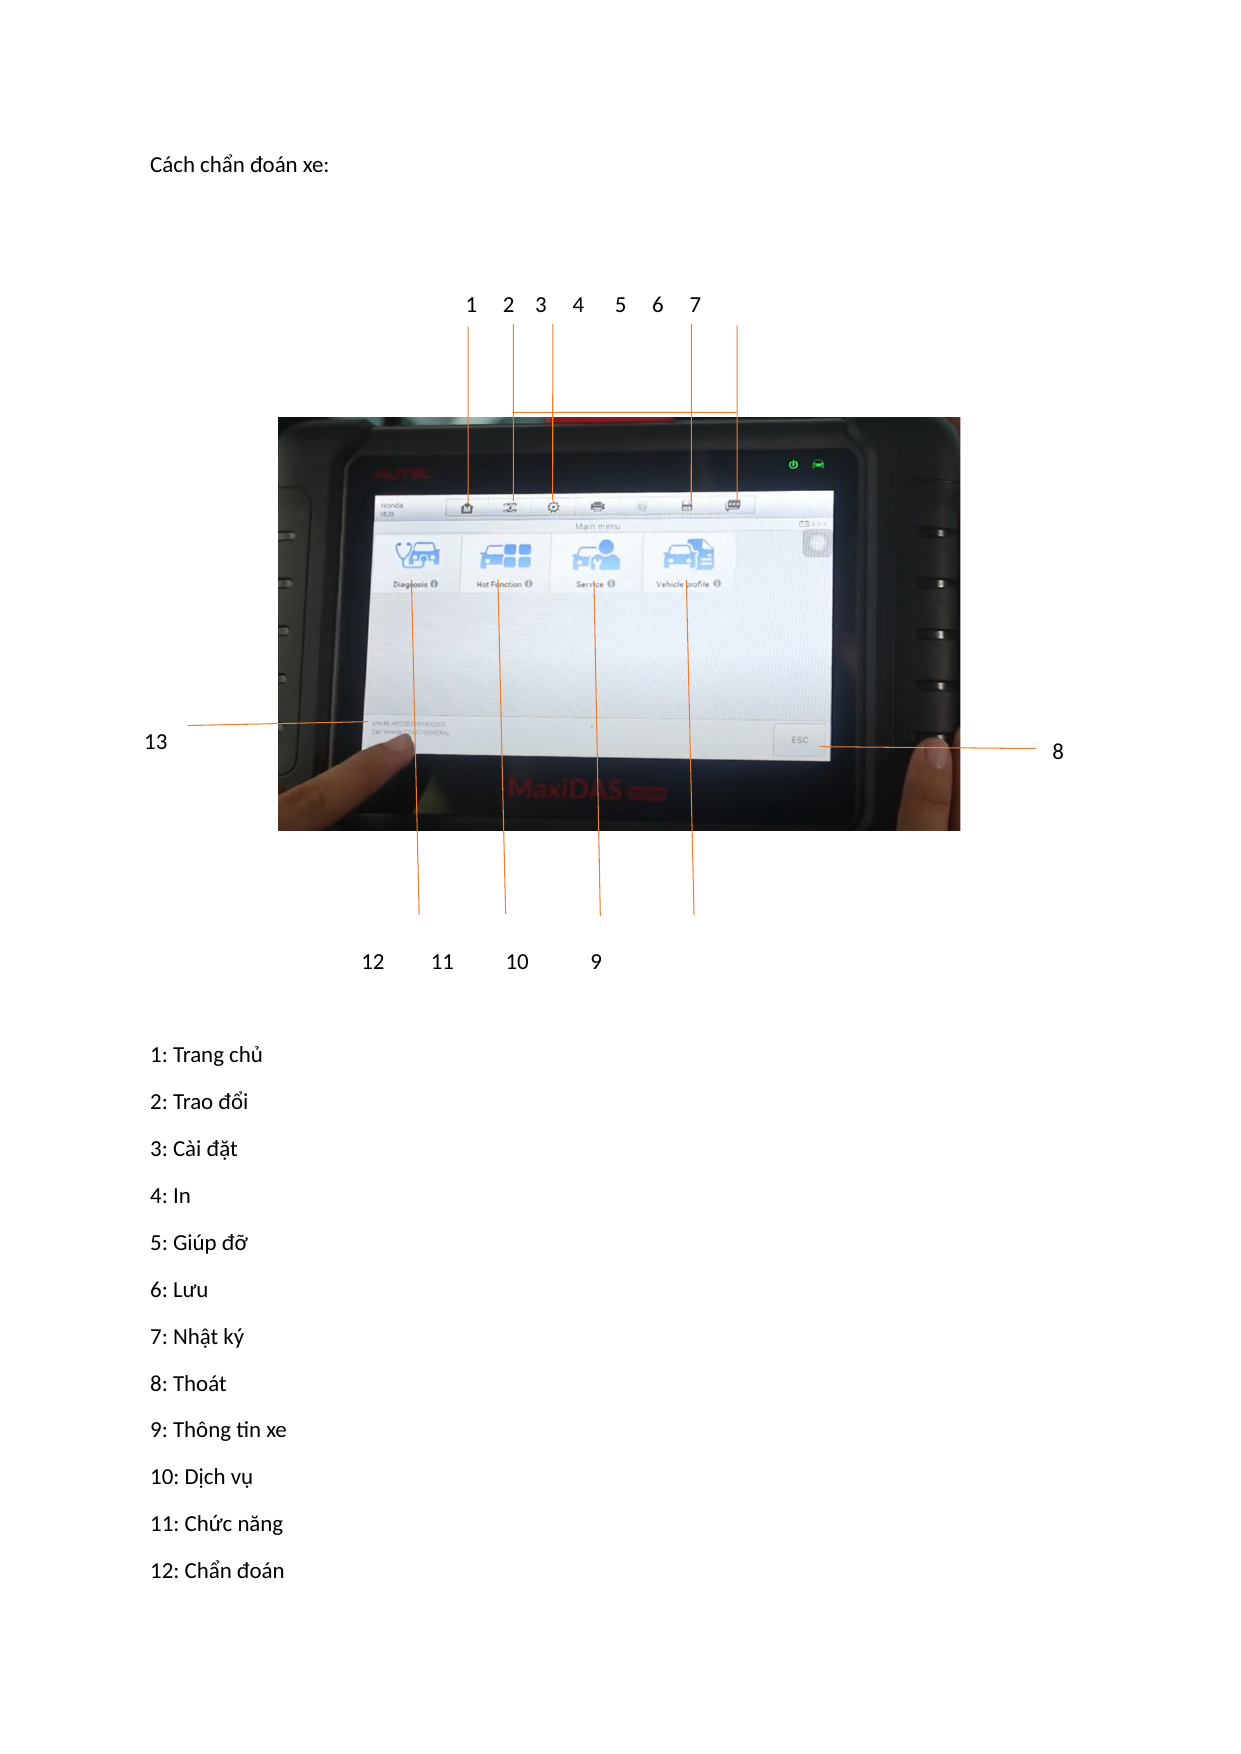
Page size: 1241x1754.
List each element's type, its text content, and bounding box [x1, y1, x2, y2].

text 11: Chức năng [150, 1509, 1090, 1537]
text 6: Lưu [150, 1275, 1090, 1303]
text 12: Chẩn đoán [150, 1556, 1090, 1584]
text 1 2 3 4 5 6 7 [150, 291, 1090, 319]
text 9: Thông tin xe [150, 1416, 1090, 1444]
text 5: Giúp đỡ [150, 1228, 1090, 1256]
text 3: Cài đặt [150, 1134, 1090, 1162]
text 2: Trao đổi [150, 1087, 1090, 1116]
text Cách chẩn đoán xe: [150, 150, 1090, 178]
text 12 11 10 9 [150, 947, 1090, 975]
text 1: Trang chủ [150, 1041, 1090, 1069]
picture [278, 417, 961, 831]
text 8: Thoát [150, 1369, 1090, 1397]
text 4: In [150, 1181, 1090, 1209]
text 7: Nhật ký [150, 1322, 1090, 1350]
text 10: Dịch vụ [150, 1462, 1090, 1491]
